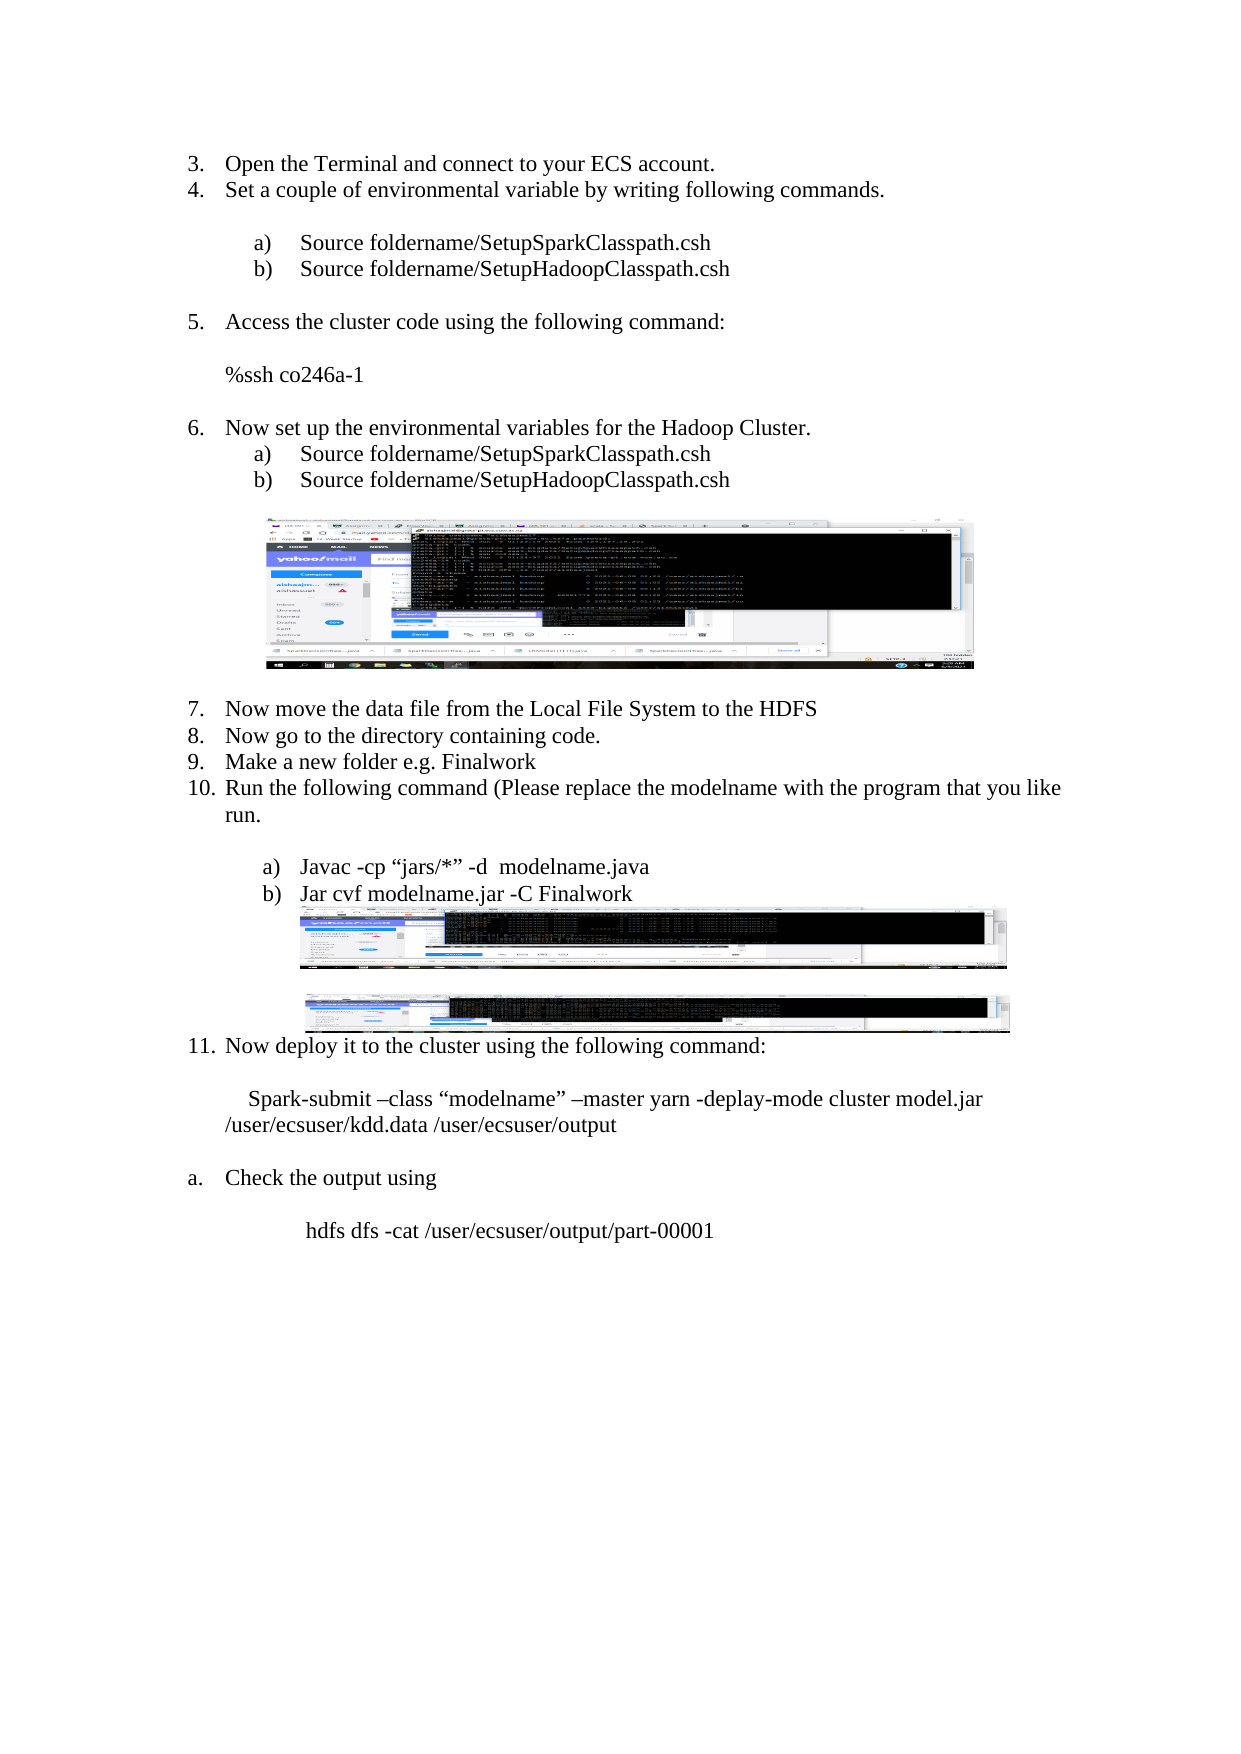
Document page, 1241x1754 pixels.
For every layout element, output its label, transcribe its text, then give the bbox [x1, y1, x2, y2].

list Set a couple of environmental variable by writing following commands. [187, 176, 1090, 203]
text Spark-submit –class “modelname” –master yarn -deplay-mode cluster model.jar /user/ecsuser/kdd.data /user/ecsuser/output [225, 1085, 1130, 1138]
list Now move the data file from the Local File System to the HDFS [187, 695, 1090, 722]
list Source foldername/SetupSparkClasspath.csh [253, 440, 1090, 466]
list Now set up the environmental variables for the Hadoop Cluster. [187, 413, 1090, 440]
picture [300, 906, 1007, 969]
list Source foldername/SetupHadoopClasspath.csh [253, 466, 1090, 493]
list Now deploy it to the cluster using the following command: [187, 1032, 1090, 1059]
list Access the cluster code using the following command: [187, 308, 1090, 334]
list Jar cvf modelname.jar -C Finalwork [262, 880, 1090, 906]
list Now go to the directory containing code. [187, 722, 1090, 748]
list Open the Terminal and connect to your ECS account. [187, 150, 1090, 176]
list %ssh co246a-1 [225, 361, 1090, 387]
list Check the output using [187, 1164, 1130, 1191]
list Source foldername/SetupHadoopClasspath.csh [253, 255, 1090, 282]
list Javac -cp “jars/*” -d modelname.java [262, 853, 1090, 880]
list Run the following command (Please replace the modelname with the program that you like run. [187, 774, 1090, 827]
text hdfs dfs -cat /user/ecsuser/output/part-00001 [300, 1217, 1130, 1243]
picture [305, 994, 1010, 1033]
list Source foldername/SetupSparkClasspath.csh [253, 229, 1090, 255]
picture [266, 518, 974, 669]
list Make a new folder e.g. Finalwork [187, 748, 1090, 774]
